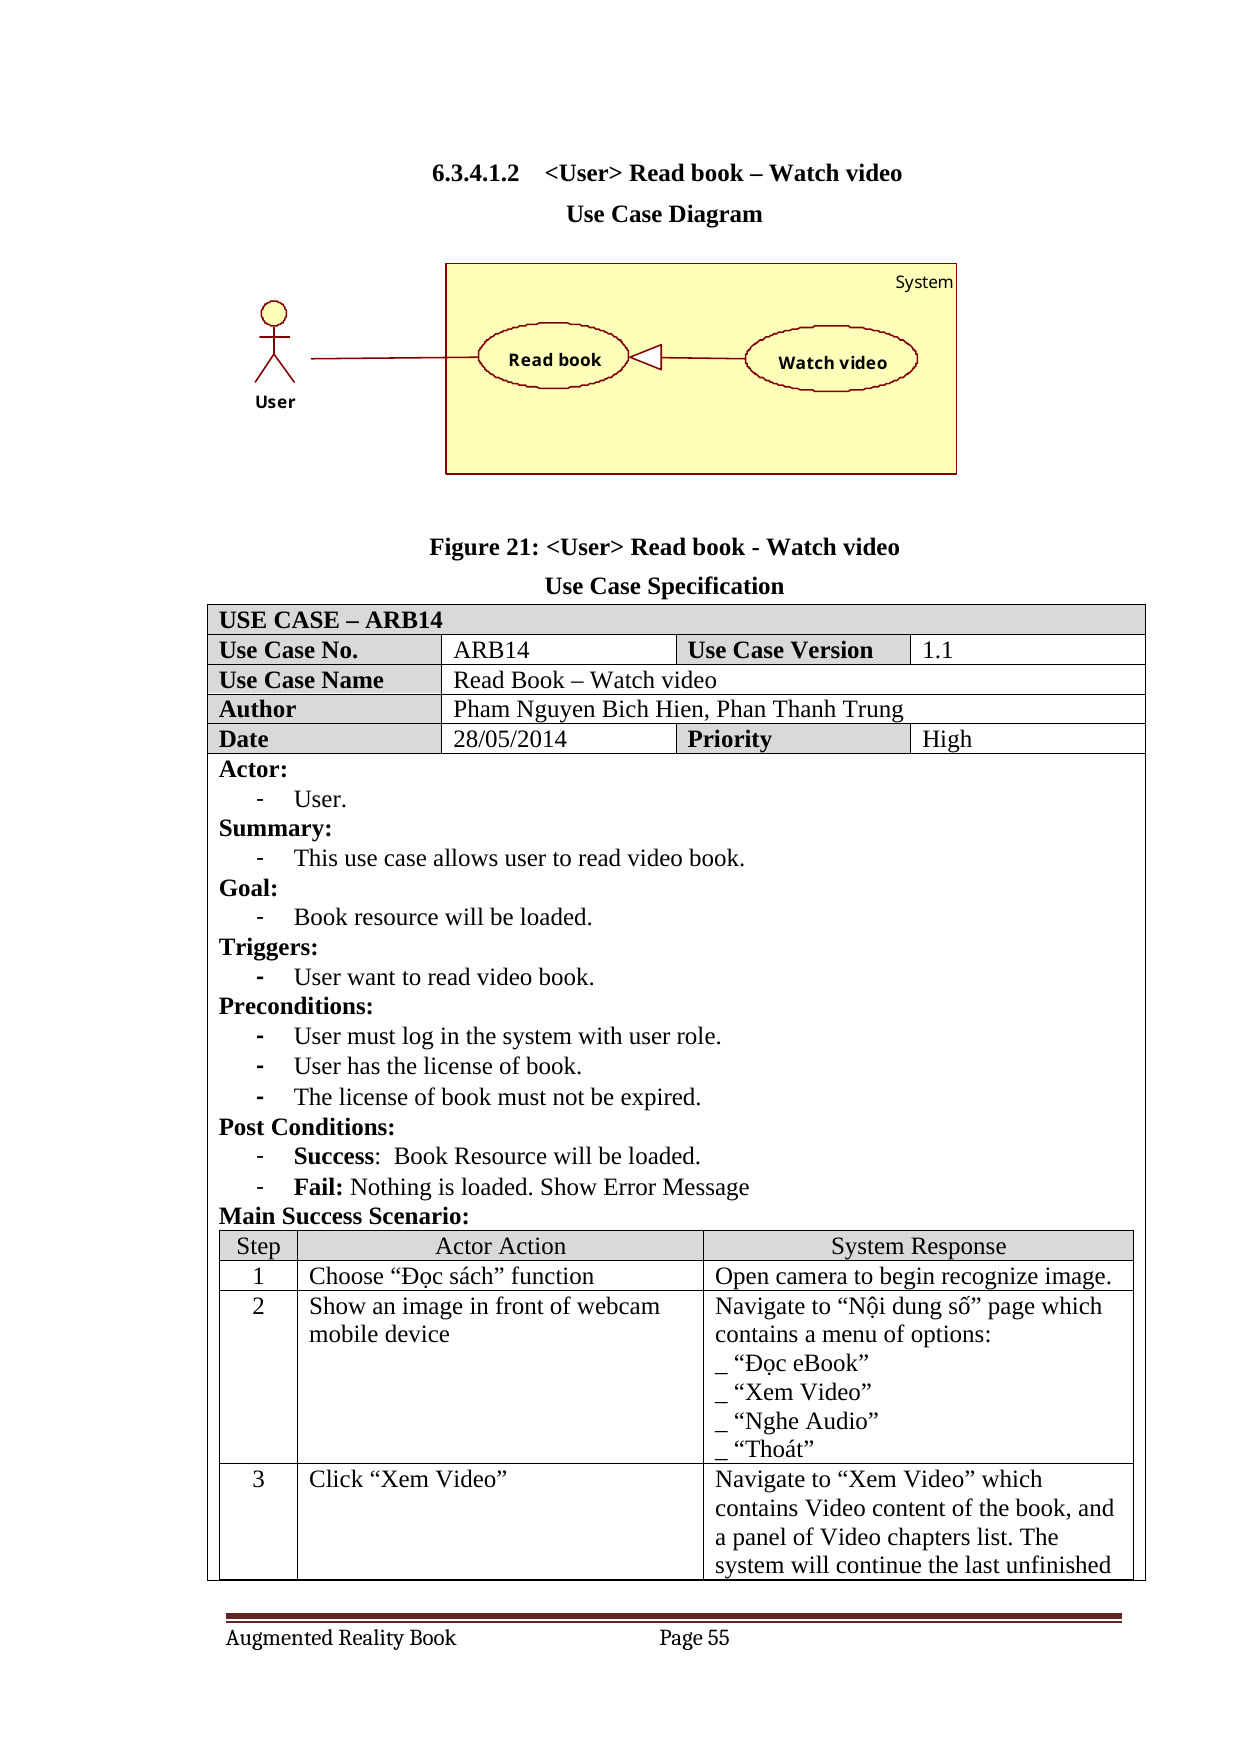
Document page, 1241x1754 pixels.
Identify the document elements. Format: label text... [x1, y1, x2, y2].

table_cell Priority [677, 724, 910, 753]
table_cell 28/05/2014 [442, 724, 676, 753]
table_cell 1.1 [911, 635, 1145, 664]
table_cell Use Case No. [208, 635, 441, 664]
table_cell Read Book – Watch video [442, 665, 1145, 693]
subtitle Use Case Specification [207, 571, 1122, 600]
table_cell Use Case Name [208, 665, 441, 693]
table_header USE CASE – ARB14 [208, 605, 1145, 634]
table_cell ARB14 [442, 635, 676, 664]
subtitle <User> Read book – Watch video [432, 158, 1122, 187]
table_cell High [911, 724, 1145, 753]
table_cell Pham Nguyen Bich Hien, Phan Thanh Trung [442, 695, 1145, 723]
subtitle Use Case Diagram [207, 199, 1122, 228]
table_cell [208, 754, 1145, 1580]
table_cell Date [208, 724, 441, 753]
table_cell Use Case Version [677, 635, 910, 664]
text Figure 21: <User> Read book - Watch video [207, 532, 1122, 561]
table_cell Author [208, 695, 441, 723]
